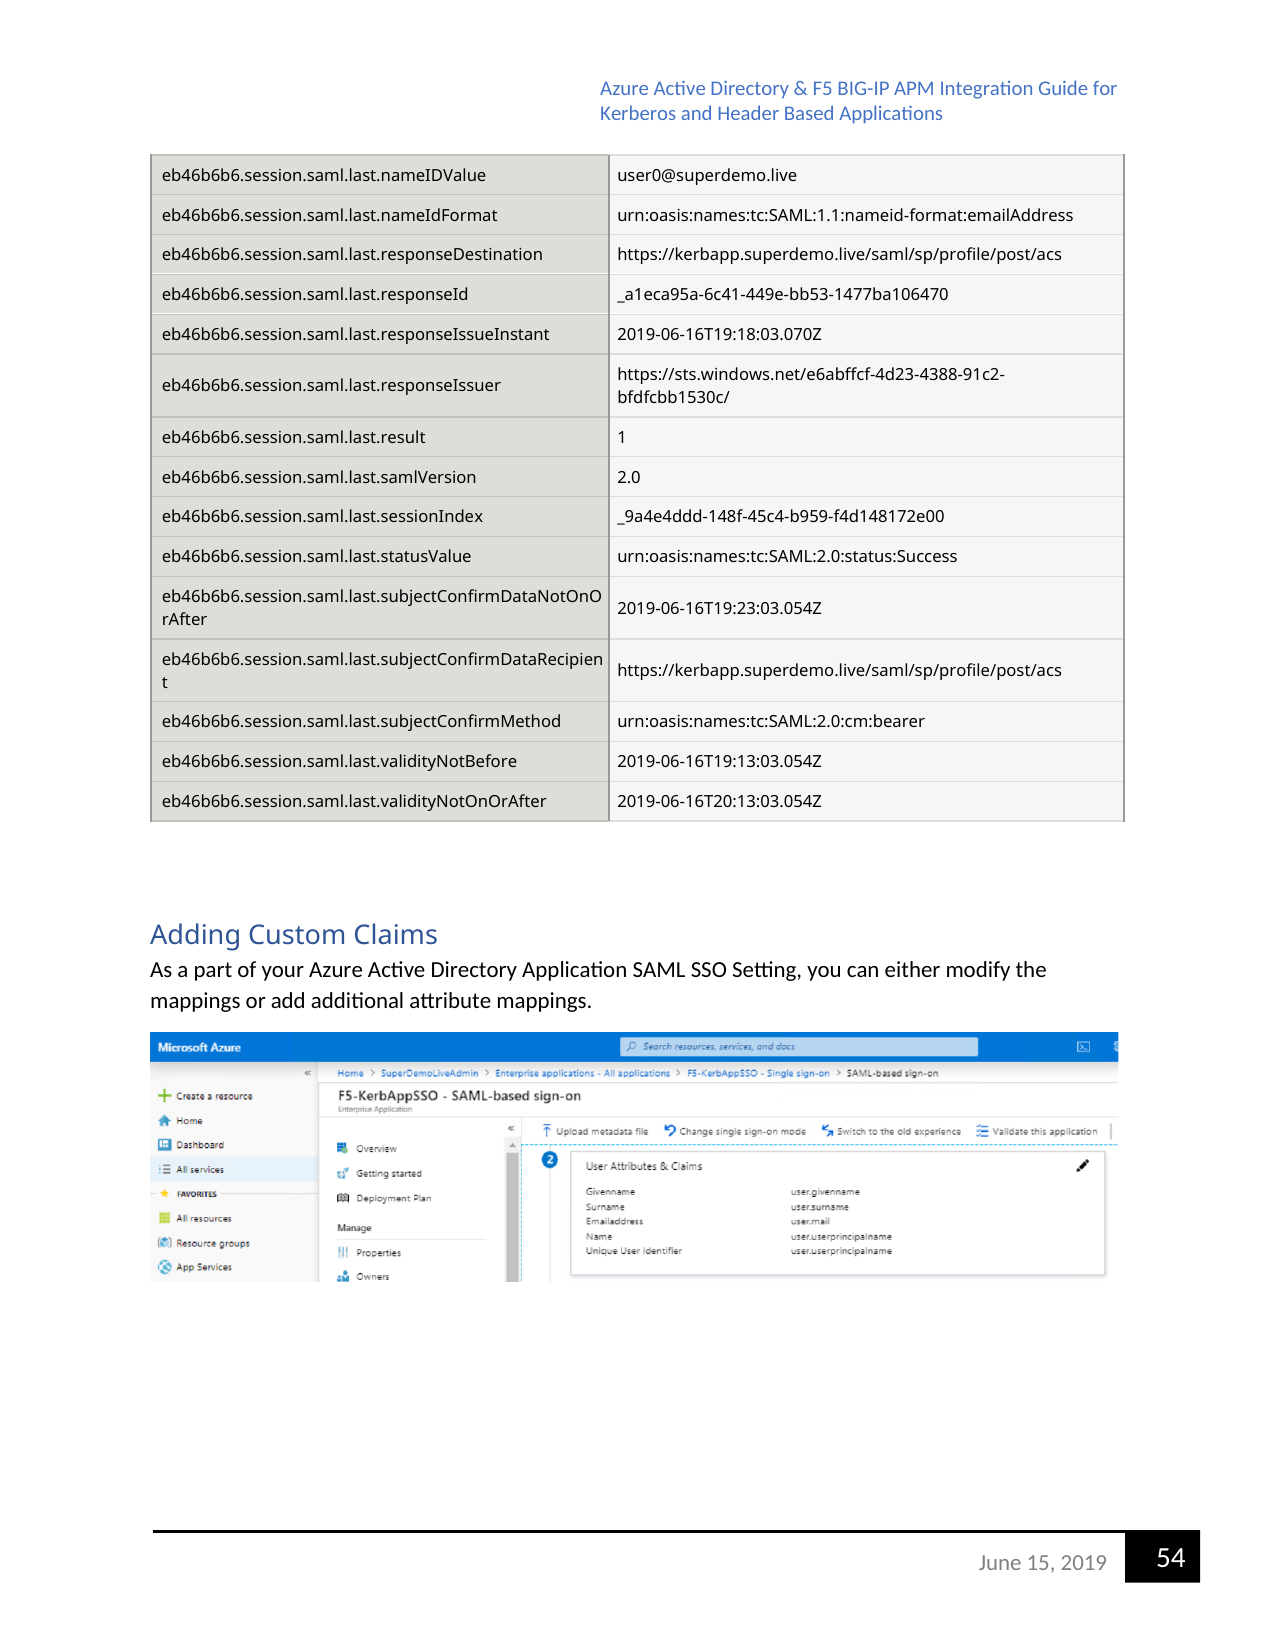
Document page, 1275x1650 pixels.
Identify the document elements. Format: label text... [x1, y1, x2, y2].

subtitle Adding Custom Claims [150, 916, 1125, 953]
table_cell eb46b6b6.session.saml.last.responseId [152, 275, 608, 313]
table_cell https://kerbapp.superdemo.live/saml/sp/profile/post/acs [610, 235, 1123, 273]
table_cell 2019-06-16T19:18:03.070Z [610, 315, 1123, 353]
table_cell urn:oasis:names:tc:SAML:2.0:cm:bearer [610, 702, 1123, 741]
table_cell _a1eca95a-6c41-449e-bb53-1477ba106470 [610, 275, 1123, 313]
table_cell eb46b6b6.session.saml.last.responseIssueInstant [152, 315, 608, 353]
table_cell urn:oasis:names:tc:SAML:2.0:status:Success [610, 537, 1123, 576]
table_cell urn:oasis:names:tc:SAML:1.1:nameid-format:emailAddress [610, 195, 1123, 234]
table_cell eb46b6b6.session.saml.last.responseDestination [152, 235, 608, 273]
table_cell eb46b6b6.session.saml.last.sessionIndex [152, 497, 608, 536]
table_cell eb46b6b6.session.saml.last.result [152, 418, 608, 456]
table_cell eb46b6b6.session.saml.last.samlVersion [152, 457, 608, 496]
table_cell https://sts.windows.net/e6abffcf-4d23-4388-91c2-bfdfcbb1530c/ [610, 355, 1123, 416]
text As a part of your Azure Active Directory Application SAML SSO Setting, you can either modify the mappings or add additional attribute mappings. [150, 956, 1125, 1014]
table_cell eb46b6b6.session.saml.last.nameIDValue [152, 156, 608, 194]
table_cell eb46b6b6.session.saml.last.statusValue [152, 537, 608, 576]
table_cell eb46b6b6.session.saml.last.validityNotBefore [152, 742, 608, 781]
table_cell 2019-06-16T19:13:03.054Z [610, 742, 1123, 781]
table_cell 2019-06-16T20:13:03.054Z [610, 782, 1123, 820]
table_cell _9a4e4ddd-148f-45c4-b959-f4d148172e00 [610, 497, 1123, 536]
table_cell eb46b6b6.session.saml.last.subjectConfirmMethod [152, 702, 608, 741]
table_cell 1 [610, 418, 1123, 456]
table_cell eb46b6b6.session.saml.last.responseIssuer [152, 355, 608, 416]
table_cell eb46b6b6.session.saml.last.validityNotOnOrAfter [152, 782, 608, 820]
picture [150, 1032, 1119, 1282]
table_cell eb46b6b6.session.saml.last.nameIdFormat [152, 195, 608, 234]
table_cell 2.0 [610, 457, 1123, 496]
table_cell 2019-06-16T19:23:03.054Z [610, 577, 1123, 638]
table_cell eb46b6b6.session.saml.last.subjectConfirmDataNotOnOrAfter [152, 577, 608, 638]
table_cell eb46b6b6.session.saml.last.subjectConfirmDataRecipient [152, 640, 608, 701]
table_cell user0@superdemo.live [610, 156, 1123, 194]
table_cell https://kerbapp.superdemo.live/saml/sp/profile/post/acs [610, 640, 1123, 701]
